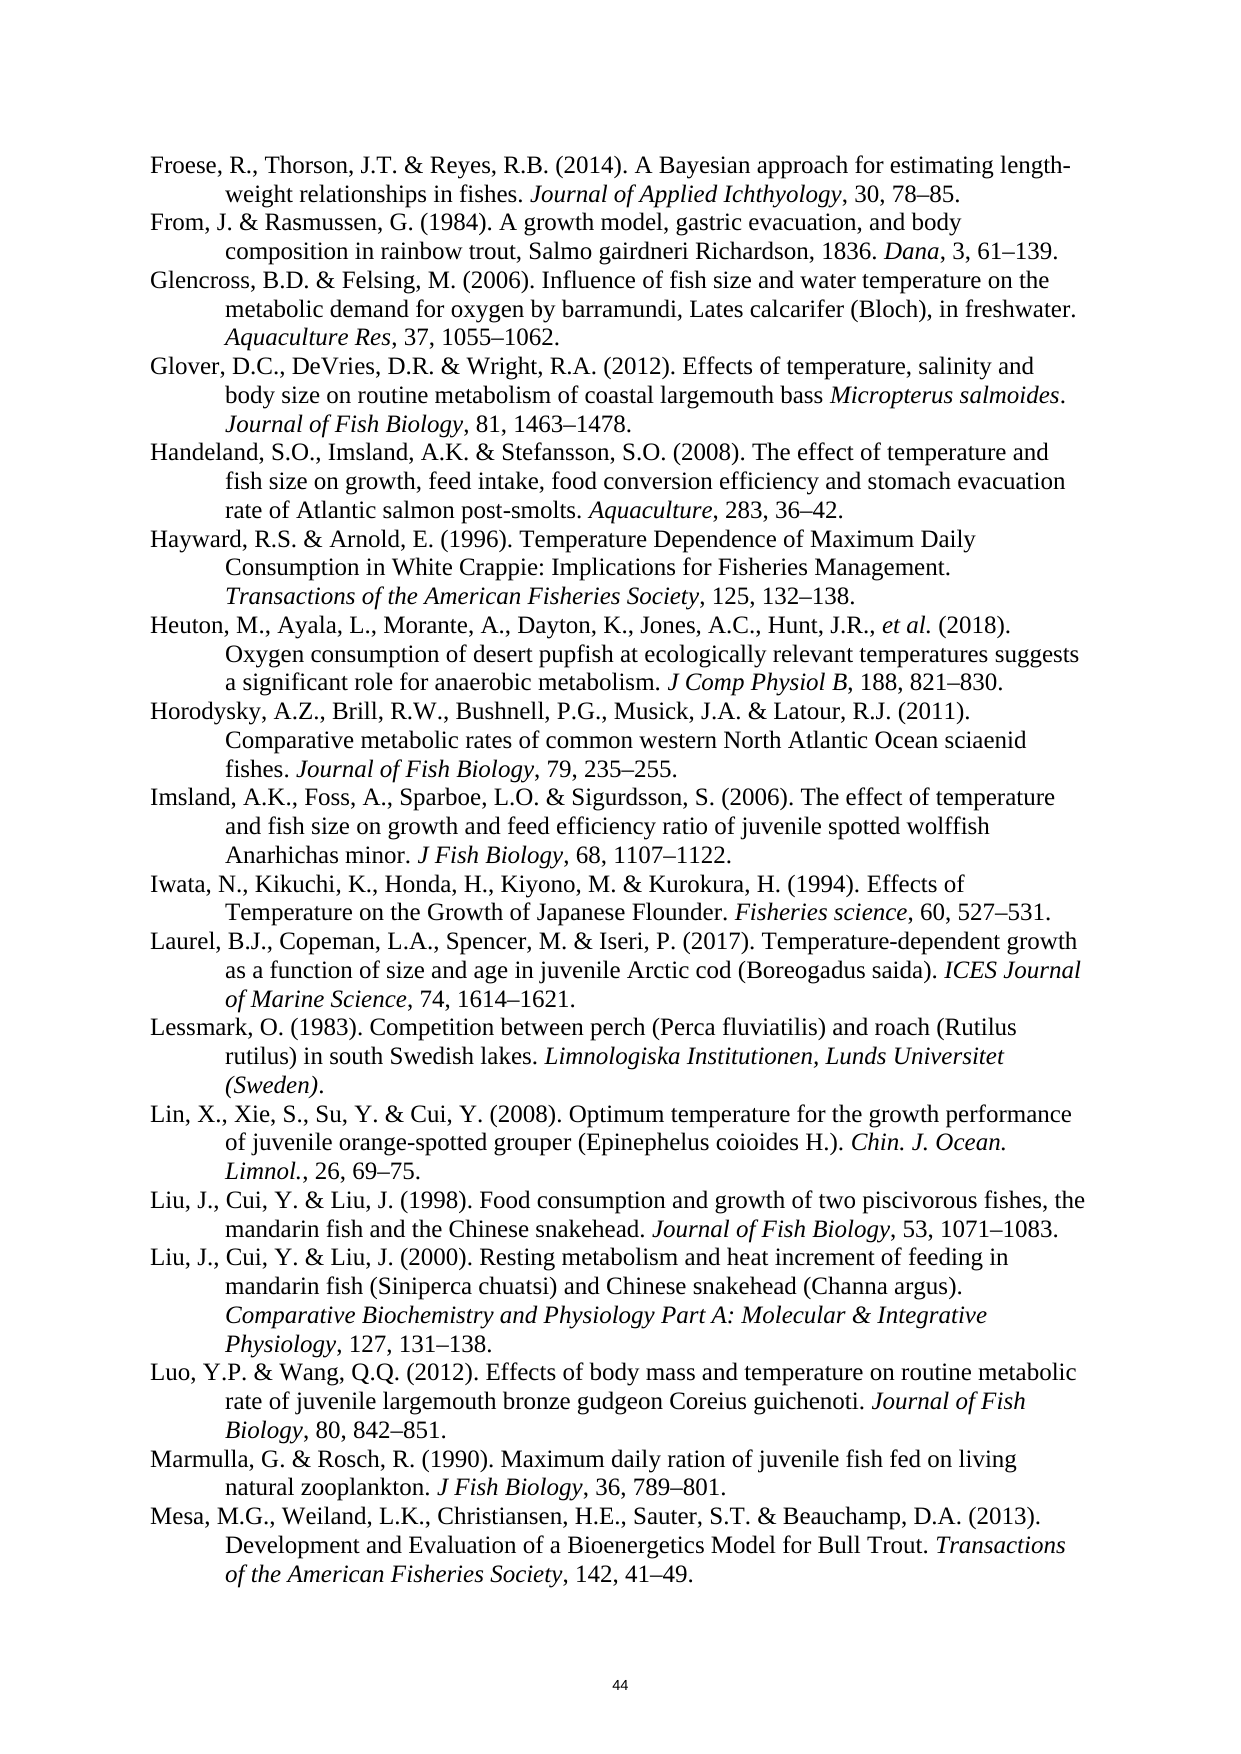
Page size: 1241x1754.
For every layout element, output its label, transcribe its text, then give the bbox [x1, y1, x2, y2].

text Horodysky, A.Z., Brill, R.W., Bushnell, P.G., Musick, J.A. & Latour, R.J. (2011). Comparative metabolic rates of common western North Atlantic Ocean sciaenid fishes. Journal of Fish Biology, 79, 235–255. [150, 696, 1090, 782]
text Laurel, B.J., Copeman, L.A., Spencer, M. & Iseri, P. (2017). Temperature-dependent growth as a function of size and age in juvenile Arctic cod (Boreogadus saida). ICES Journal of Marine Science, 74, 1614–1621. [150, 926, 1090, 1012]
text Marmulla, G. & Rosch, R. (1990). Maximum daily ration of juvenile fish fed on living natural zooplankton. J Fish Biology, 36, 789–801. [150, 1444, 1090, 1501]
text Glencross, B.D. & Felsing, M. (2006). Influence of fish size and water temperature on the metabolic demand for oxygen by barramundi, Lates calcarifer (Bloch), in freshwater. Aquaculture Res, 37, 1055–1062. [150, 265, 1090, 351]
text Handeland, S.O., Imsland, A.K. & Stefansson, S.O. (2008). The effect of temperature and fish size on growth, feed intake, food conversion efficiency and stomach evacuation rate of Atlantic salmon post-smolts. Aquaculture, 283, 36–42. [150, 437, 1090, 524]
text Lin, X., Xie, S., Su, Y. & Cui, Y. (2008). Optimum temperature for the growth performance of juvenile orange-spotted grouper (Epinephelus coioides H.). Chin. J. Ocean. Limnol., 26, 69–75. [150, 1099, 1090, 1185]
text Heuton, M., Ayala, L., Morante, A., Dayton, K., Jones, A.C., Hunt, J.R., et al. (2018). Oxygen consumption of desert pupfish at ecologically relevant temperatures suggests a significant role for anaerobic metabolism. J Comp Physiol B, 188, 821–830. [150, 610, 1090, 696]
text Hayward, R.S. & Arnold, E. (1996). Temperature Dependence of Maximum Daily Consumption in White Crappie: Implications for Fisheries Management. Transactions of the American Fisheries Society, 125, 132–138. [150, 524, 1090, 610]
text Liu, J., Cui, Y. & Liu, J. (1998). Food consumption and growth of two piscivorous fishes, the mandarin fish and the Chinese snakehead. Journal of Fish Biology, 53, 1071–1083. [150, 1185, 1090, 1242]
text Luo, Y.P. & Wang, Q.Q. (2012). Effects of body mass and temperature on routine metabolic rate of juvenile largemouth bronze gudgeon Coreius guichenoti. Journal of Fish Biology, 80, 842–851. [150, 1357, 1090, 1444]
text Froese, R., Thorson, J.T. & Reyes, R.B. (2014). A Bayesian approach for estimating length‐weight relationships in fishes. Journal of Applied Ichthyology, 30, 78–85. [150, 150, 1090, 207]
text Liu, J., Cui, Y. & Liu, J. (2000). Resting metabolism and heat increment of feeding in mandarin fish (Siniperca chuatsi) and Chinese snakehead (Channa argus). Comparative Biochemistry and Physiology Part A: Molecular & Integrative Physiology, 127, 131–138. [150, 1242, 1090, 1357]
text Mesa, M.G., Weiland, L.K., Christiansen, H.E., Sauter, S.T. & Beauchamp, D.A. (2013). Development and Evaluation of a Bioenergetics Model for Bull Trout. Transactions of the American Fisheries Society, 142, 41–49. [150, 1501, 1090, 1587]
text Lessmark, O. (1983). Competition between perch (Perca fluviatilis) and roach (Rutilus rutilus) in south Swedish lakes. Limnologiska Institutionen, Lunds Universitet (Sweden). [150, 1012, 1090, 1099]
text Imsland, A.K., Foss, A., Sparboe, L.O. & Sigurdsson, S. (2006). The effect of temperature and fish size on growth and feed efficiency ratio of juvenile spotted wolffish Anarhichas minor. J Fish Biology, 68, 1107–1122. [150, 782, 1090, 869]
text Glover, D.C., DeVries, D.R. & Wright, R.A. (2012). Effects of temperature, salinity and body size on routine metabolism of coastal largemouth bass Micropterus salmoides. Journal of Fish Biology, 81, 1463–1478. [150, 351, 1090, 437]
text Iwata, N., Kikuchi, K., Honda, H., Kiyono, M. & Kurokura, H. (1994). Effects of Temperature on the Growth of Japanese Flounder. Fisheries science, 60, 527–531. [150, 869, 1090, 926]
text From, J. & Rasmussen, G. (1984). A growth model, gastric evacuation, and body composition in rainbow trout, Salmo gairdneri Richardson, 1836. Dana, 3, 61–139. [150, 207, 1090, 265]
